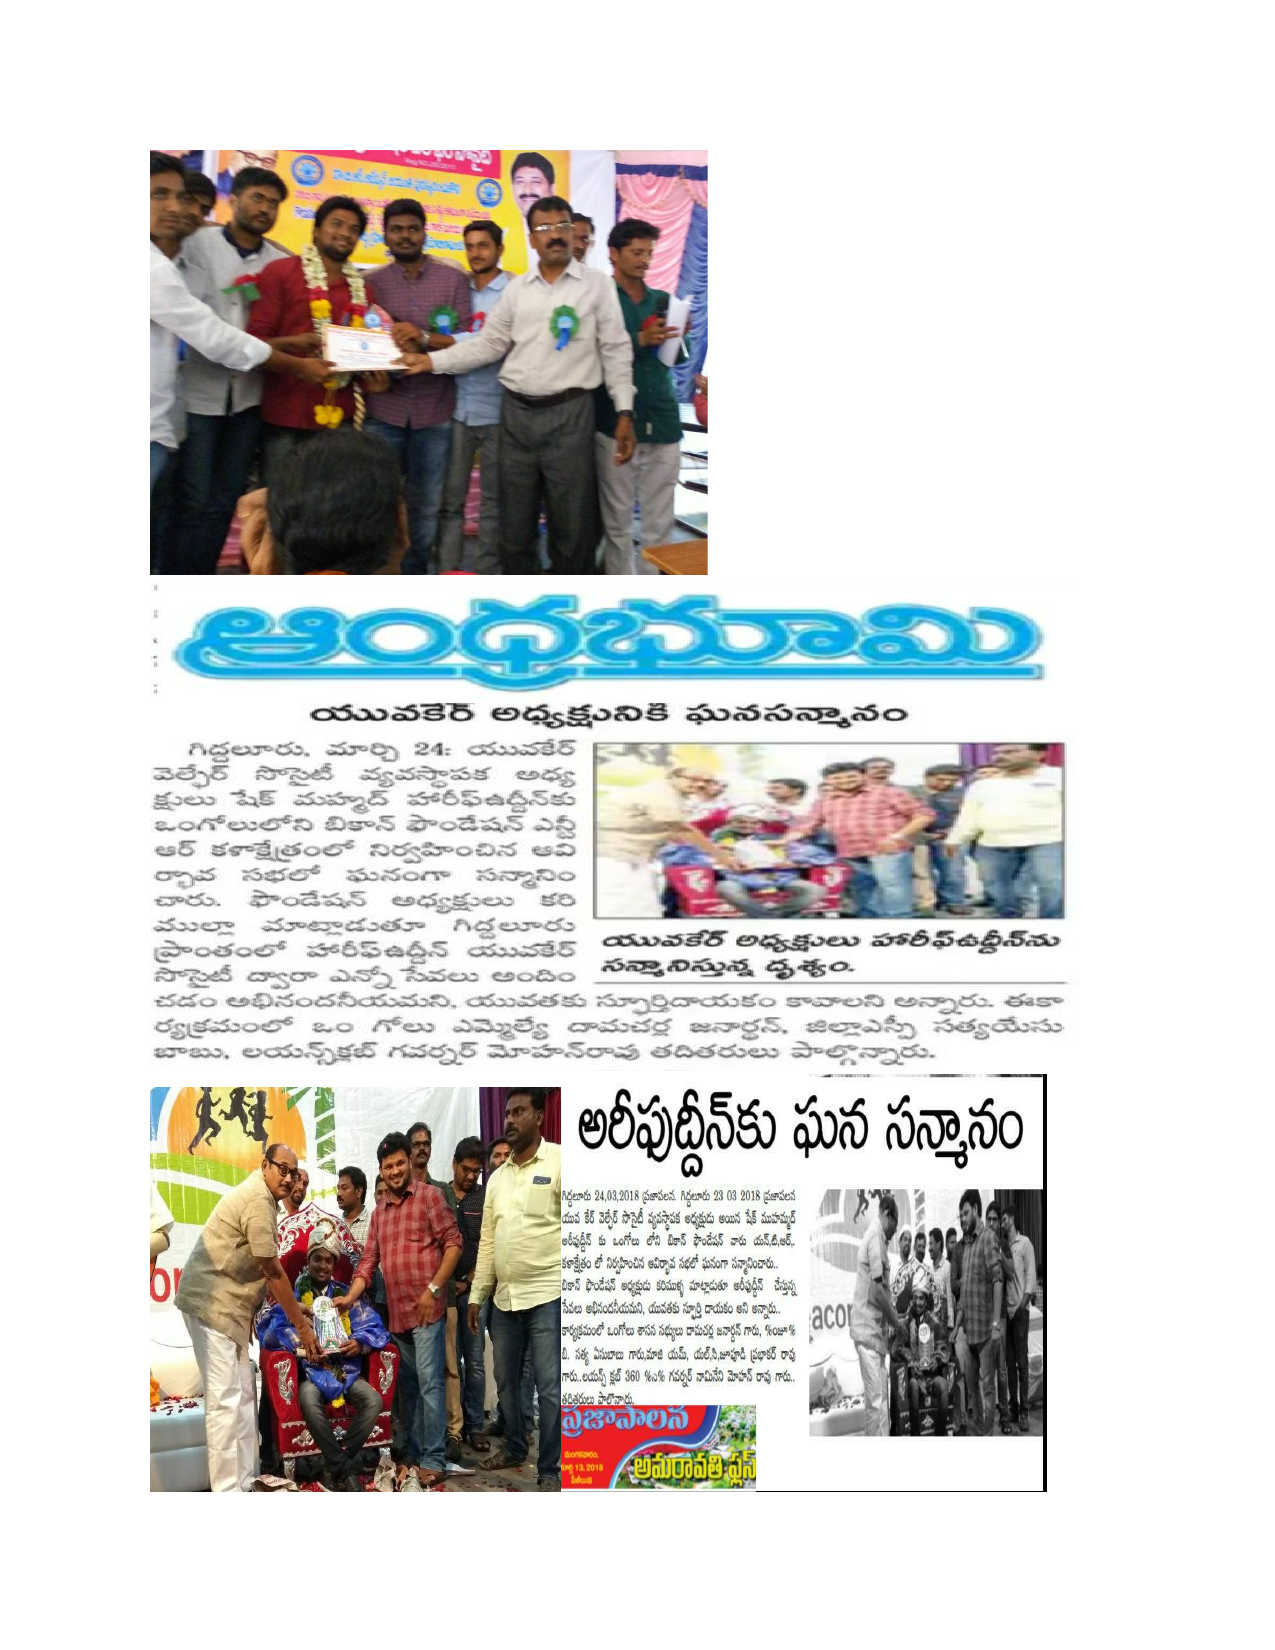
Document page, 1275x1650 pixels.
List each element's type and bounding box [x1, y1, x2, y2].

picture [150, 1074, 1047, 1492]
picture [150, 150, 708, 575]
picture [150, 578, 1080, 1071]
